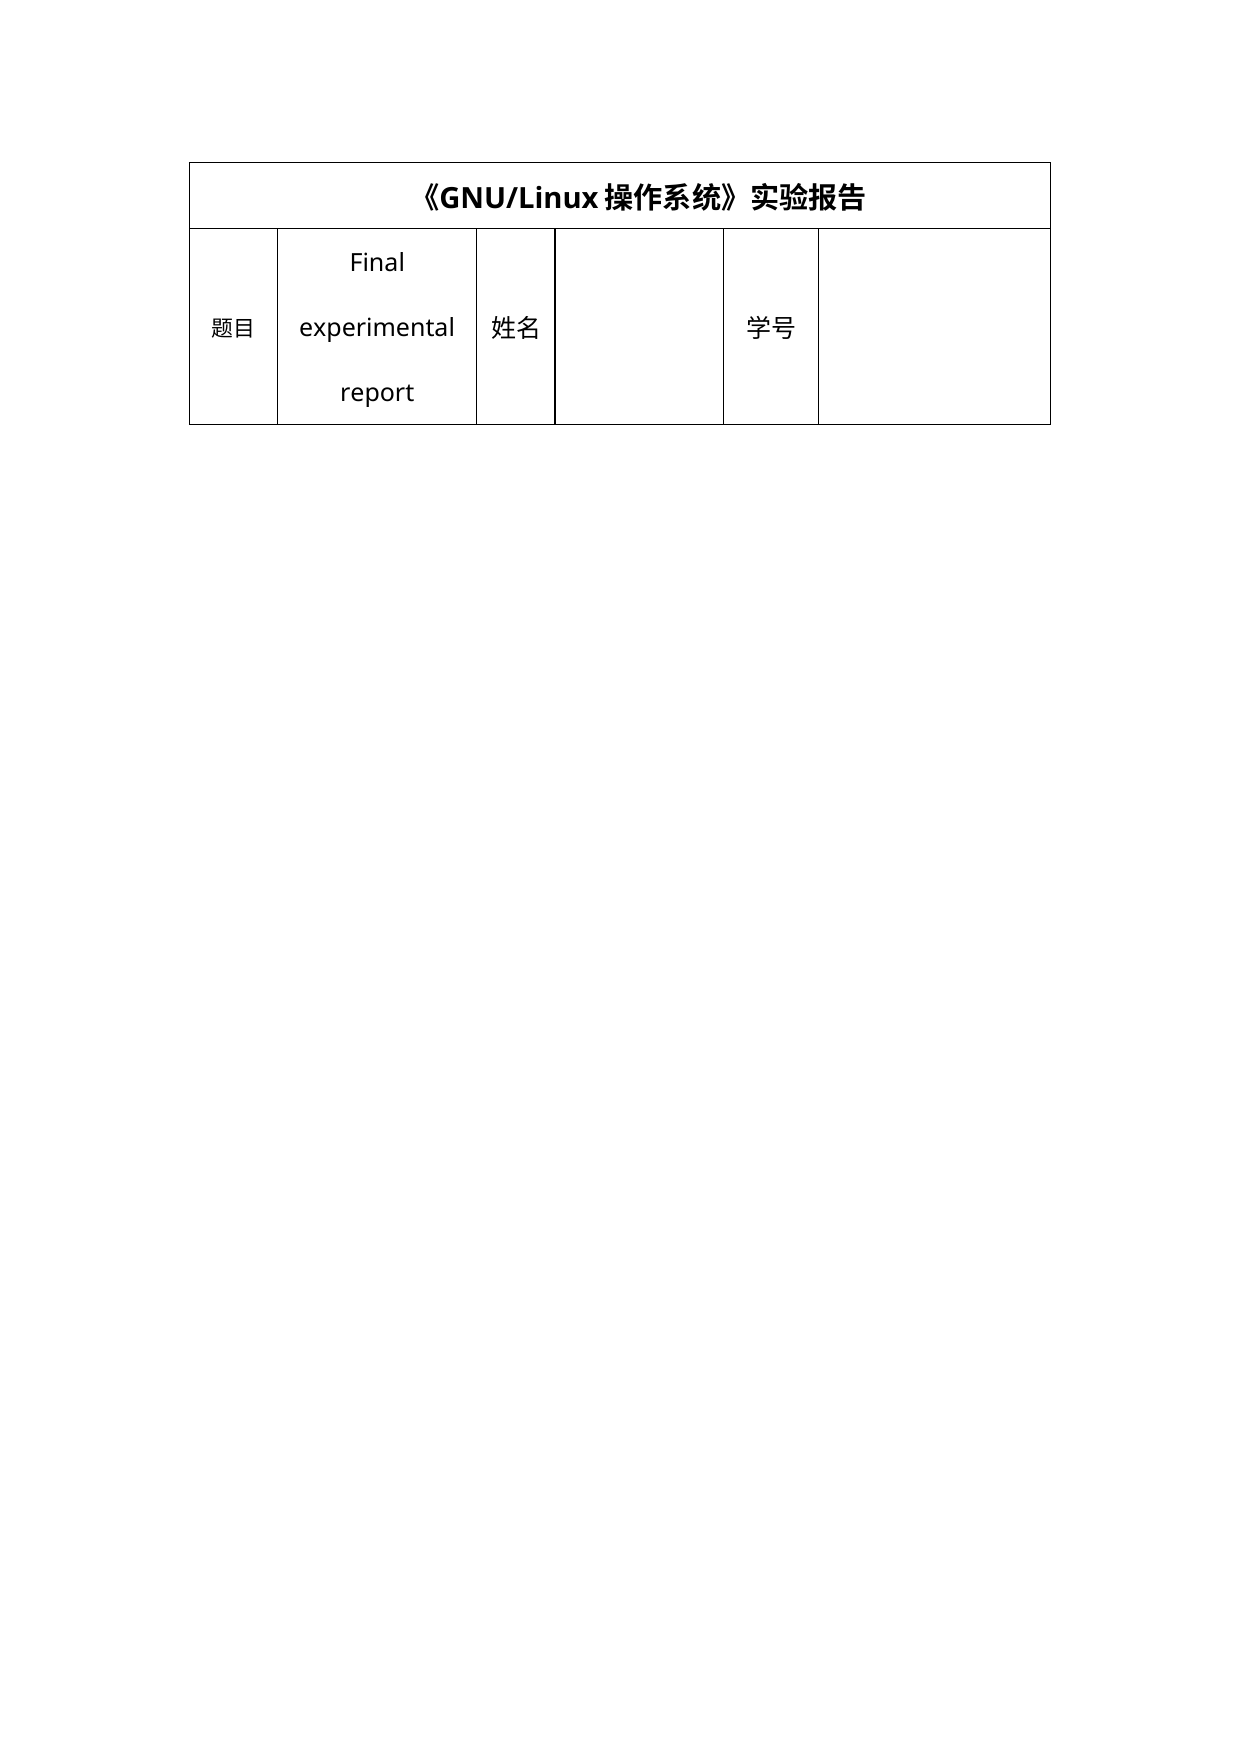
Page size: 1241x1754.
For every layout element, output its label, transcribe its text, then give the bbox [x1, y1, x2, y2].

table_cell Final experimental report [278, 229, 476, 424]
table_cell [819, 229, 1050, 424]
table_header 《GNU/Linux操作系统》实验报告 [190, 163, 1050, 228]
table_cell 学号 [724, 229, 818, 424]
table_cell 姓名 [477, 229, 554, 424]
table_cell [556, 229, 723, 424]
table_cell 题目 [190, 229, 277, 424]
